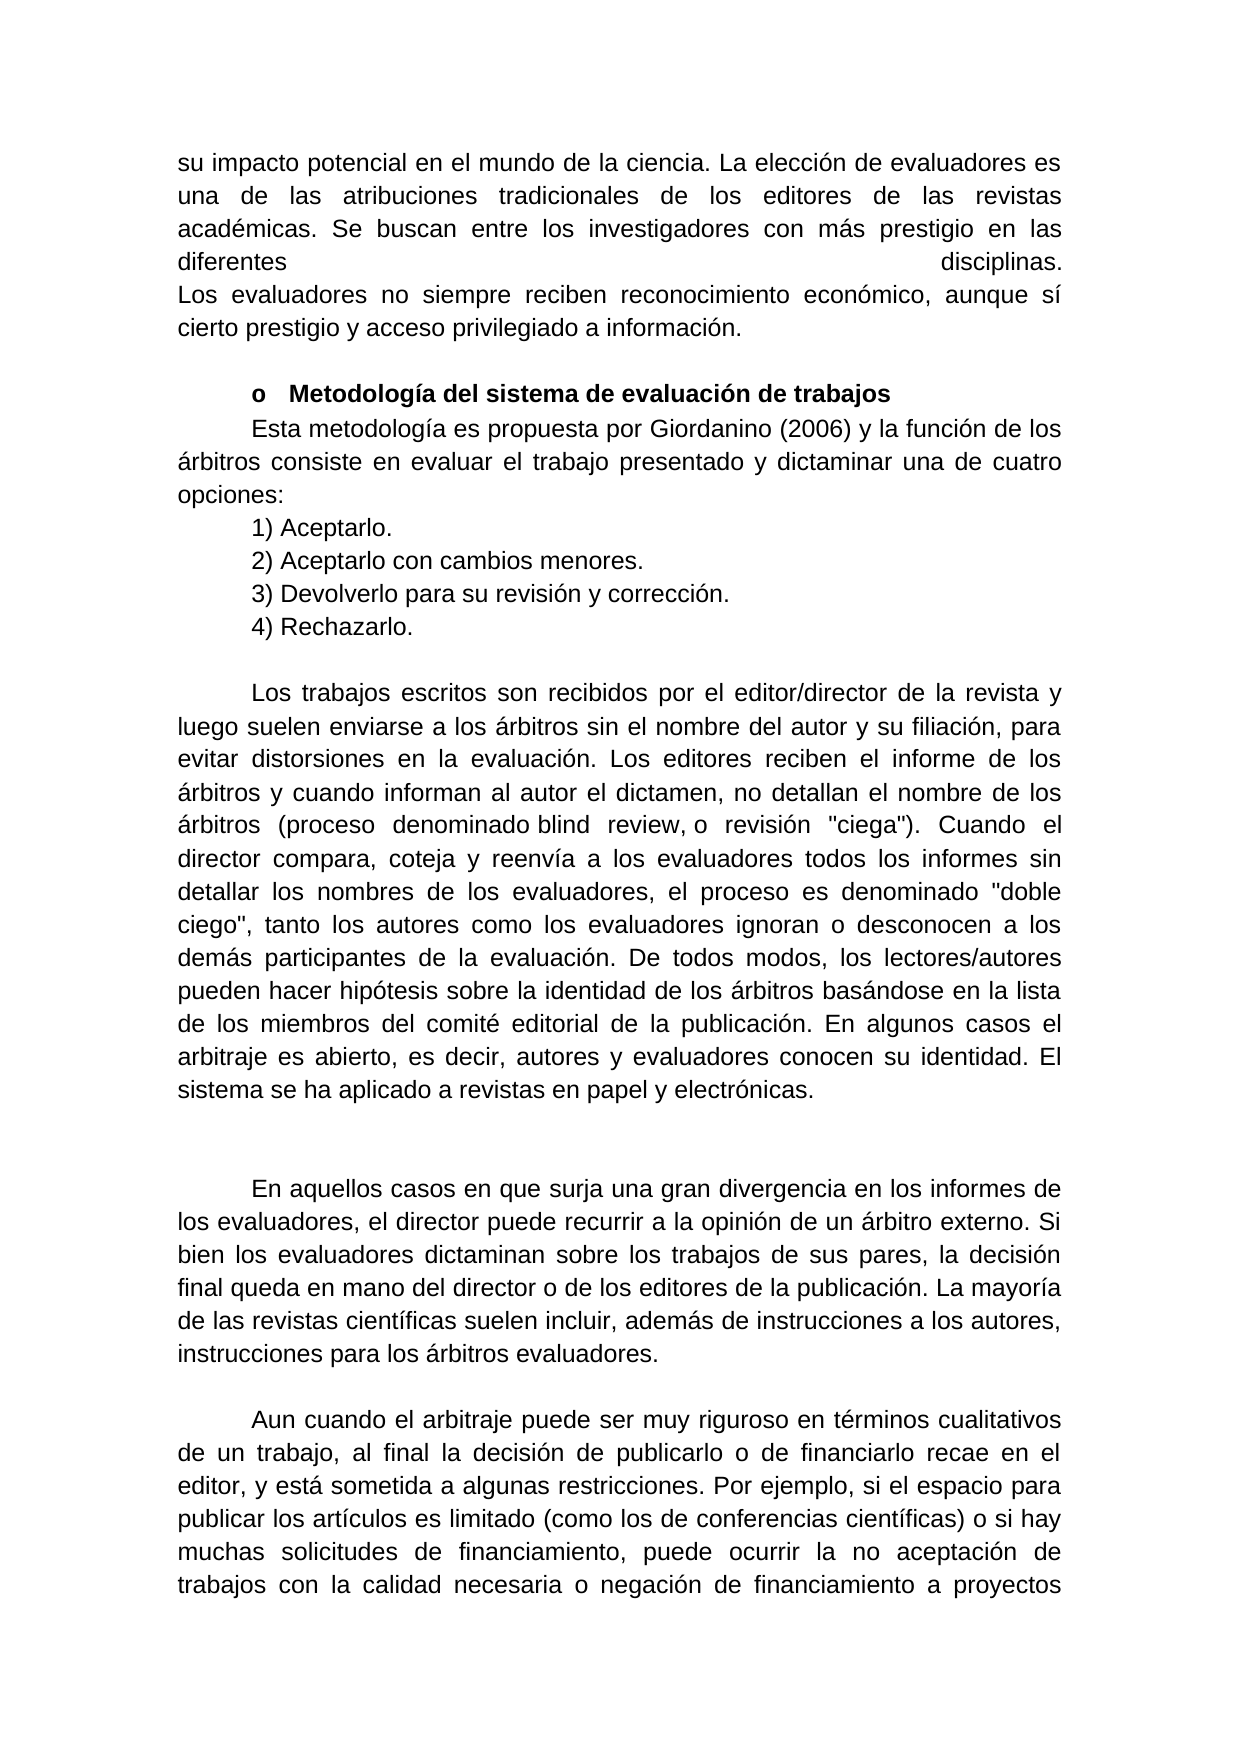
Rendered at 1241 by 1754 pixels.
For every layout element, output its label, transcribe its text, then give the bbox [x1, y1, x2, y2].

text 2) Aceptarlo con cambios menores. [177, 546, 1063, 575]
text Esta metodología es propuesta por Giordanino (2006) y la función de los árbitros consiste en evaluar el trabajo presentado y dictaminar una de cuatro opciones: [177, 414, 1063, 509]
list Metodología del sistema de evaluación de trabajos [251, 379, 1063, 410]
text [177, 148, 1063, 341]
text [177, 1405, 1063, 1599]
text En aquellos casos en que surja una gran divergencia en los informes de los evaluadores, el director puede recurrir a la opinión de un árbitro externo. Si bien los evaluadores dictaminan sobre los trabajos de sus pares, la decisión final queda en mano del director o de los editores de la publicación. La mayoría de las revistas científicas suelen incluir, además de instrucciones a los autores, instrucciones para los árbitros evaluadores. [177, 1174, 1063, 1368]
text 4) Rechazarlo. [177, 612, 1063, 641]
text 1) Aceptarlo. [177, 513, 1063, 542]
text 3) Devolverlo para su revisión y corrección. [177, 579, 1063, 608]
text Los trabajos escritos son recibidos por el editor/director de la revista y luego suelen enviarse a los árbitros sin el nombre del autor y su filiación, para evitar distorsiones en la evaluación. Los editores reciben el informe de los árbitros y cuando informan al autor el dictamen, no detallan el nombre de los árbitros (proceso denominado blind review, o revisión "ciega"). Cuando el director compara, coteja y reenvía a los evaluadores todos los informes sin detallar los nombres de los evaluadores, el proceso es denominado "doble ciego", tanto los autores como los evaluadores ignoran o desconocen a los demás participantes de la evaluación. De todos modos, los lectores/autores pueden hacer hipótesis sobre la identidad de los árbitros basándose en la lista de los miembros del comité editorial de la publicación. En algunos casos el arbitraje es abierto, es decir, autores y evaluadores conocen su identidad. El sistema se ha aplicado a revistas en papel y electrónicas. [177, 678, 1063, 1103]
